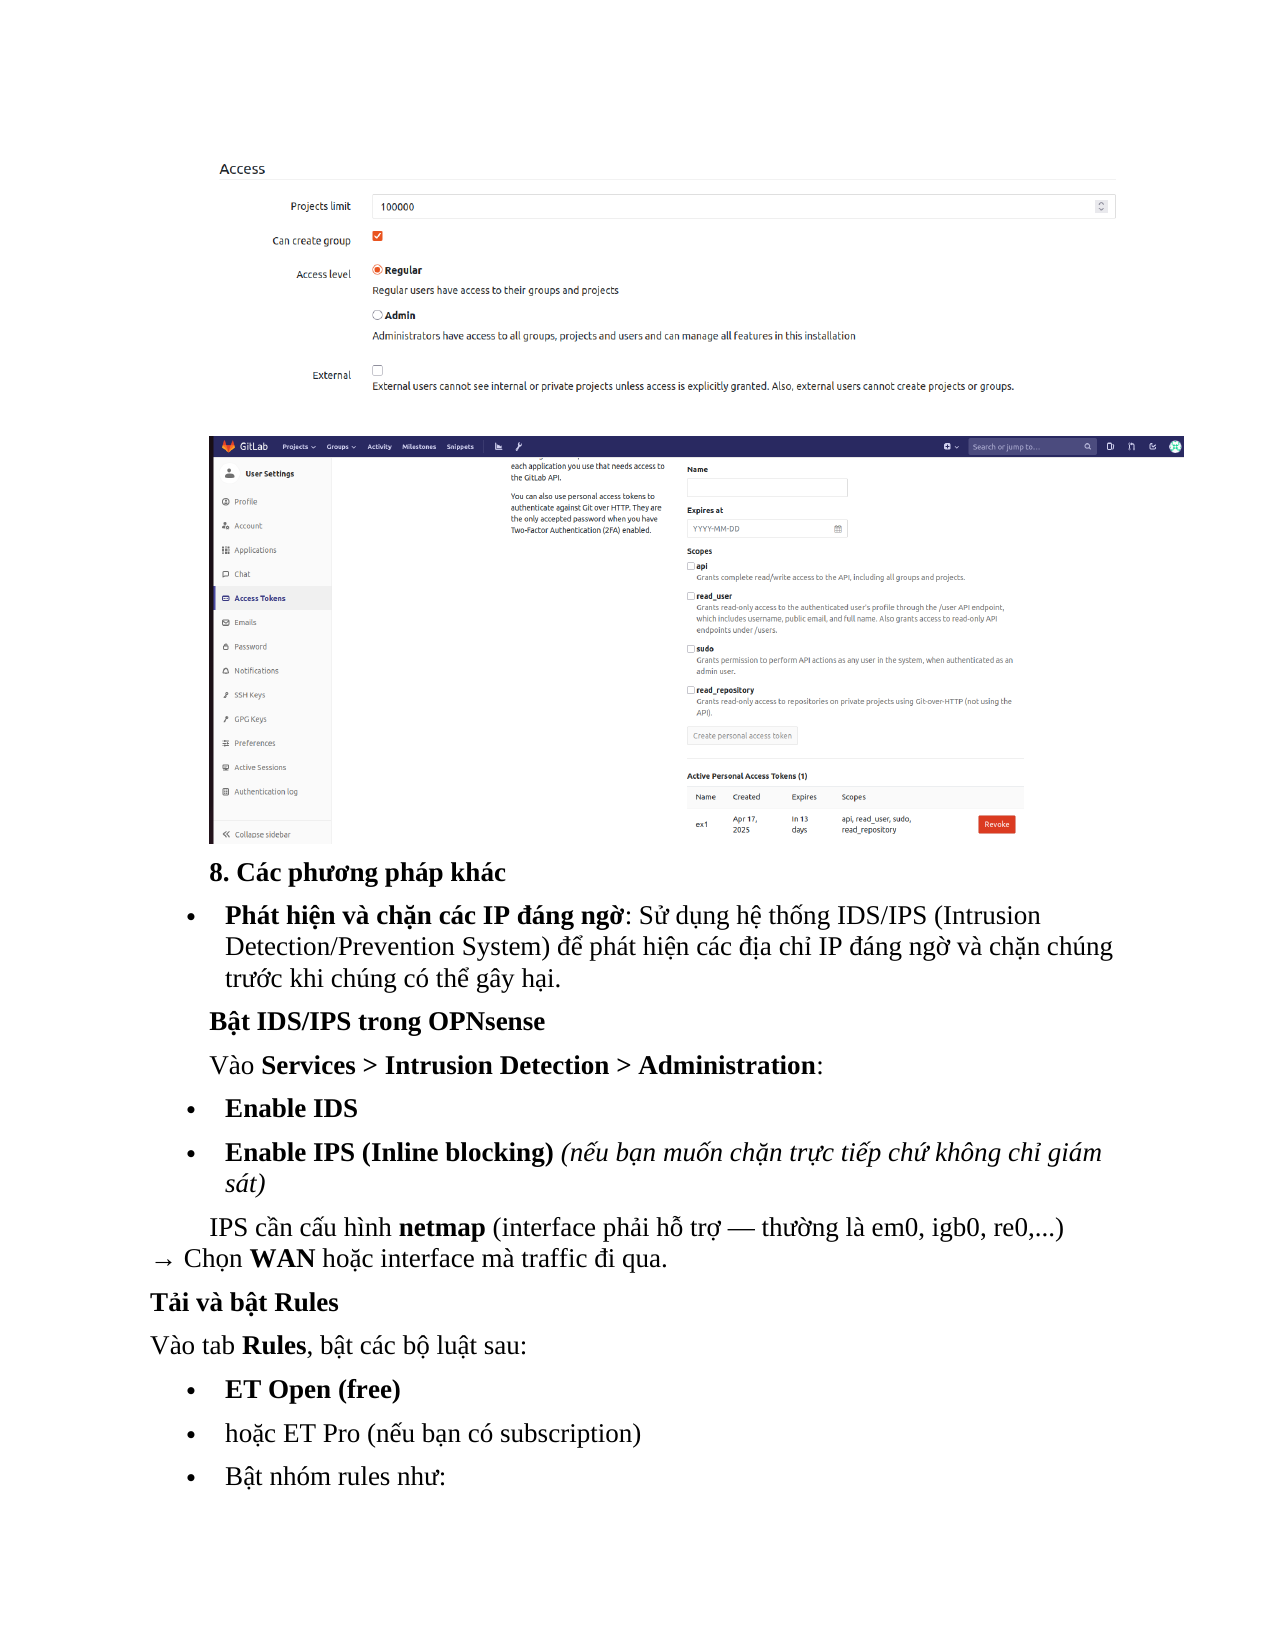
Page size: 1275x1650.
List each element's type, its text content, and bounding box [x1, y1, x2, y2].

picture [209, 150, 1184, 424]
list Enable IDS [187, 1093, 1125, 1124]
text 8. Các phương pháp khác [150, 856, 1125, 887]
text Vào Services > Intrusion Detection > Administration: [150, 1049, 1125, 1080]
text Tải và bật Rules [150, 1286, 1125, 1317]
text IPS cần cấu hình netmap (interface phải hỗ trợ — thường là em0, igb0, re0,...) → Chọn WAN hoặc interface mà traffic đi qua. [150, 1211, 1125, 1273]
picture [209, 436, 1184, 844]
text Bật IDS/IPS trong OPNsense [150, 1005, 1125, 1036]
list Enable IPS (Inline blocking) (nếu bạn muốn chặn trực tiếp chứ không chỉ giám sát) [187, 1136, 1125, 1198]
list hoặc ET Pro (nếu bạn có subscription) [187, 1417, 1125, 1448]
list Phát hiện và chặn các IP đáng ngờ: Sử dụng hệ thống IDS/IPS (Intrusion Detection/Prevention System) để phát hiện các địa chỉ IP đáng ngờ và chặn chúng trước khi chúng có thể gây hại. [187, 899, 1125, 993]
list Bật nhóm rules như: [187, 1460, 1125, 1492]
text Vào tab Rules, bật các bộ luật sau: [150, 1329, 1125, 1361]
list ET Open (free) [187, 1373, 1125, 1404]
